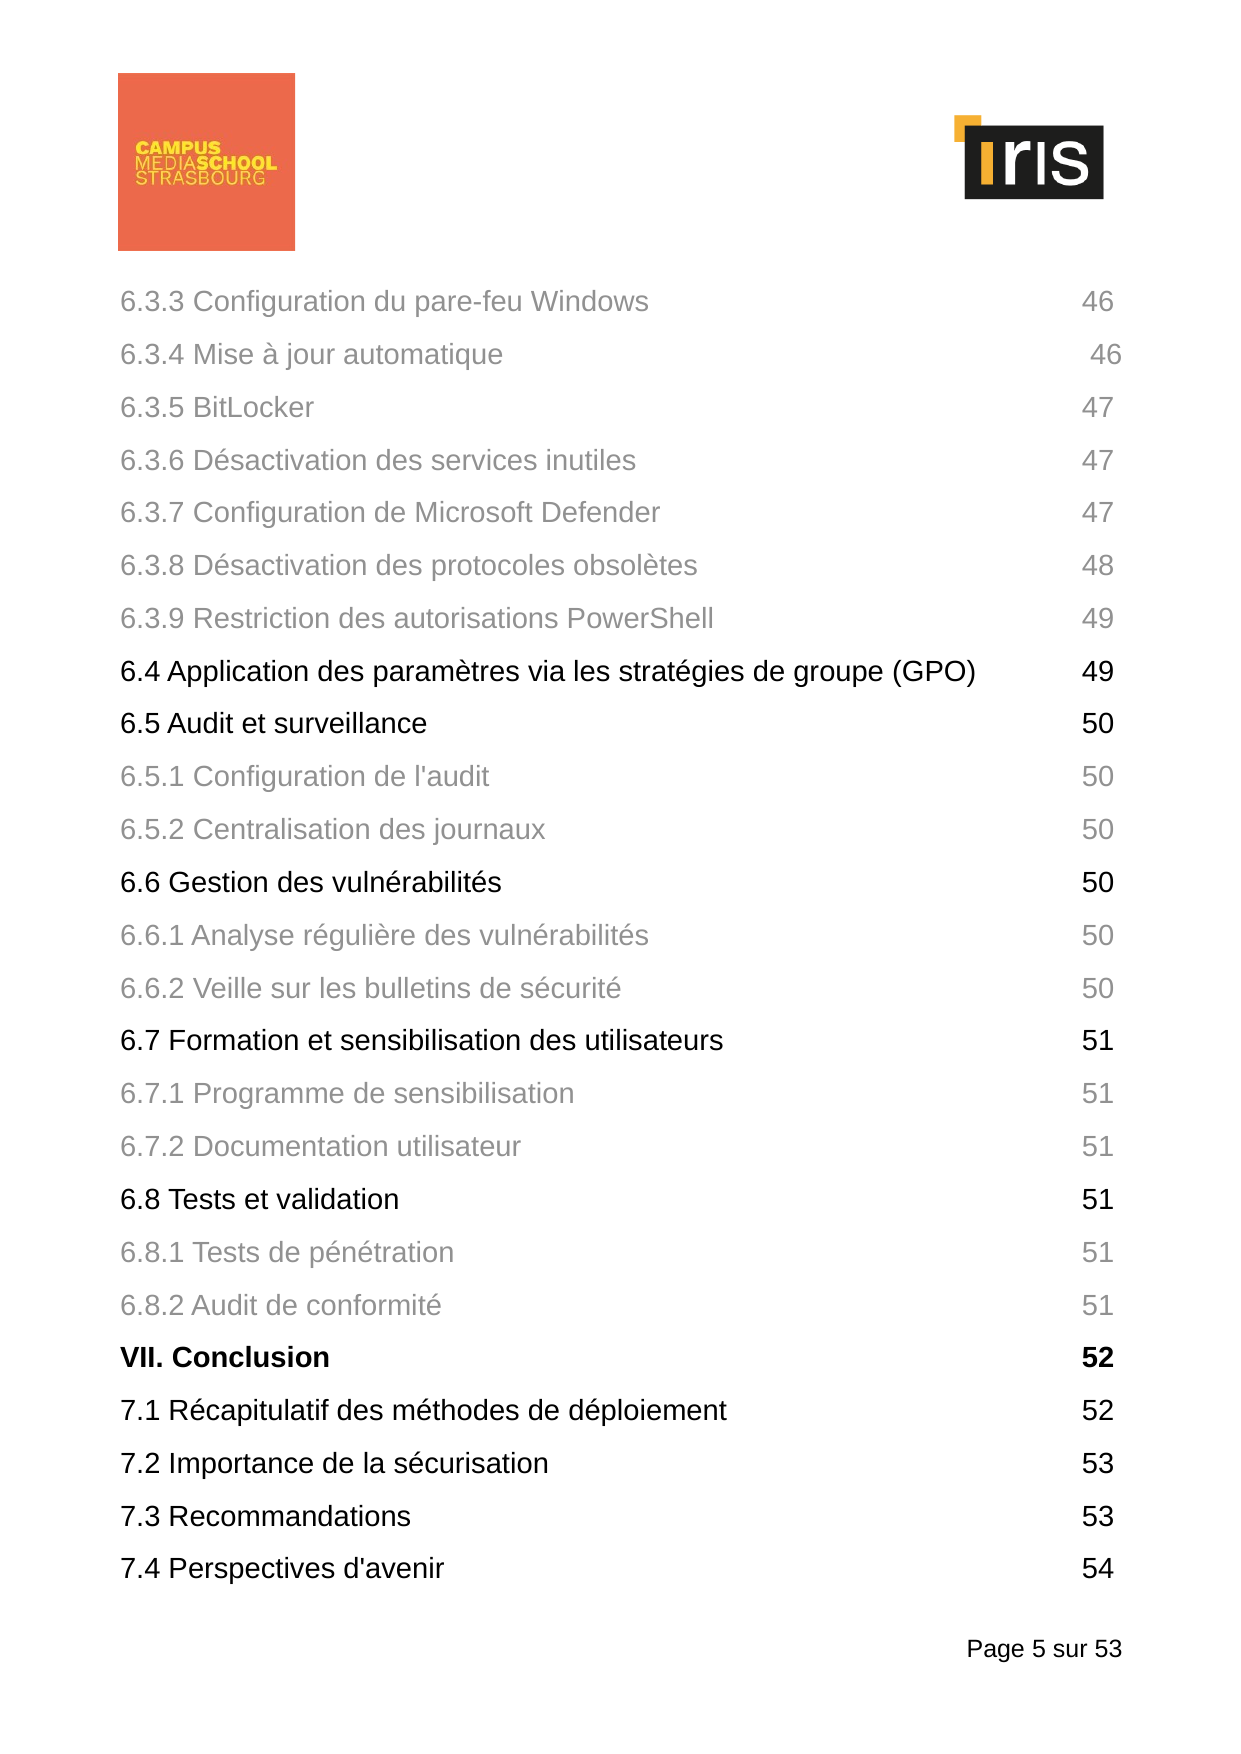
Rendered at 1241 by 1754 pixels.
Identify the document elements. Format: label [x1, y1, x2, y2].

picture [118, 73, 296, 251]
picture [945, 73, 1123, 251]
